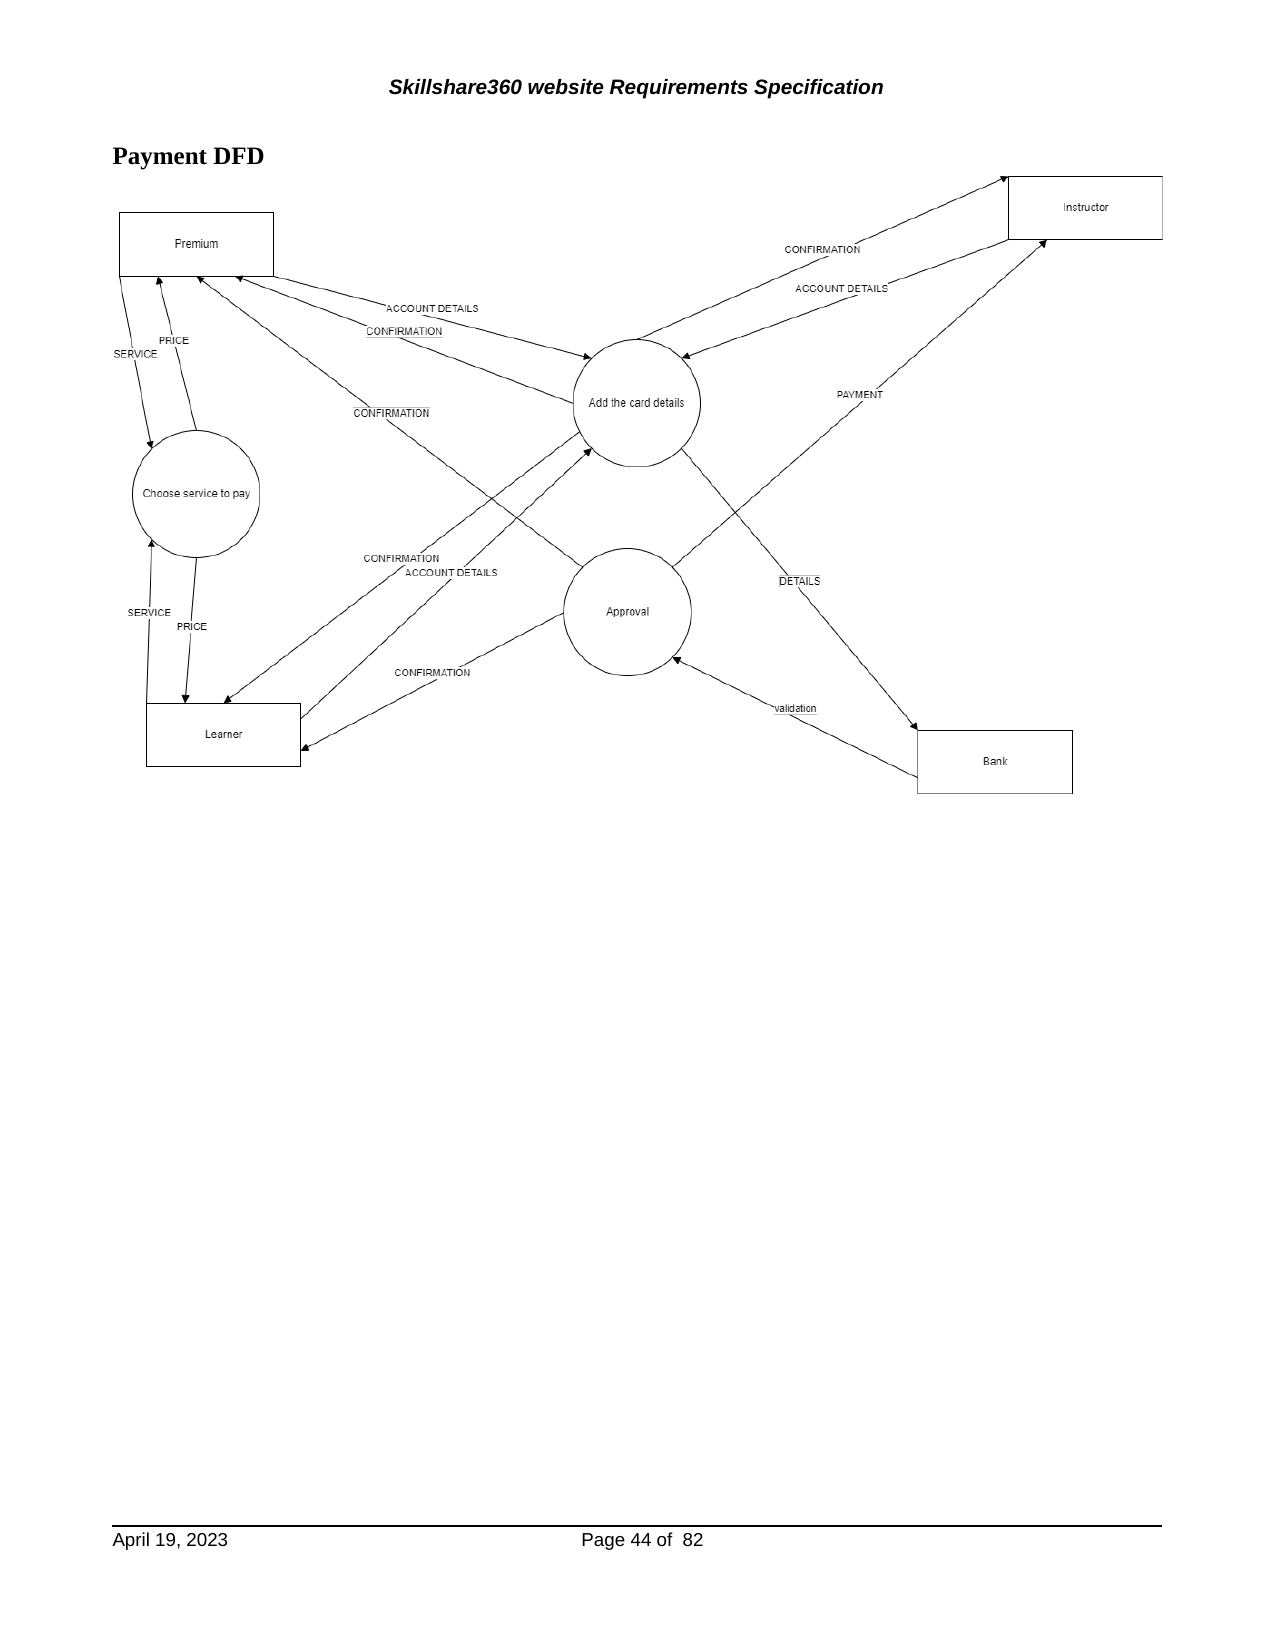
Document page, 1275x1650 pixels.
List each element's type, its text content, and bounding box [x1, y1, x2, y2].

picture [112, 170, 1163, 794]
text Payment DFD [112, 141, 1162, 170]
